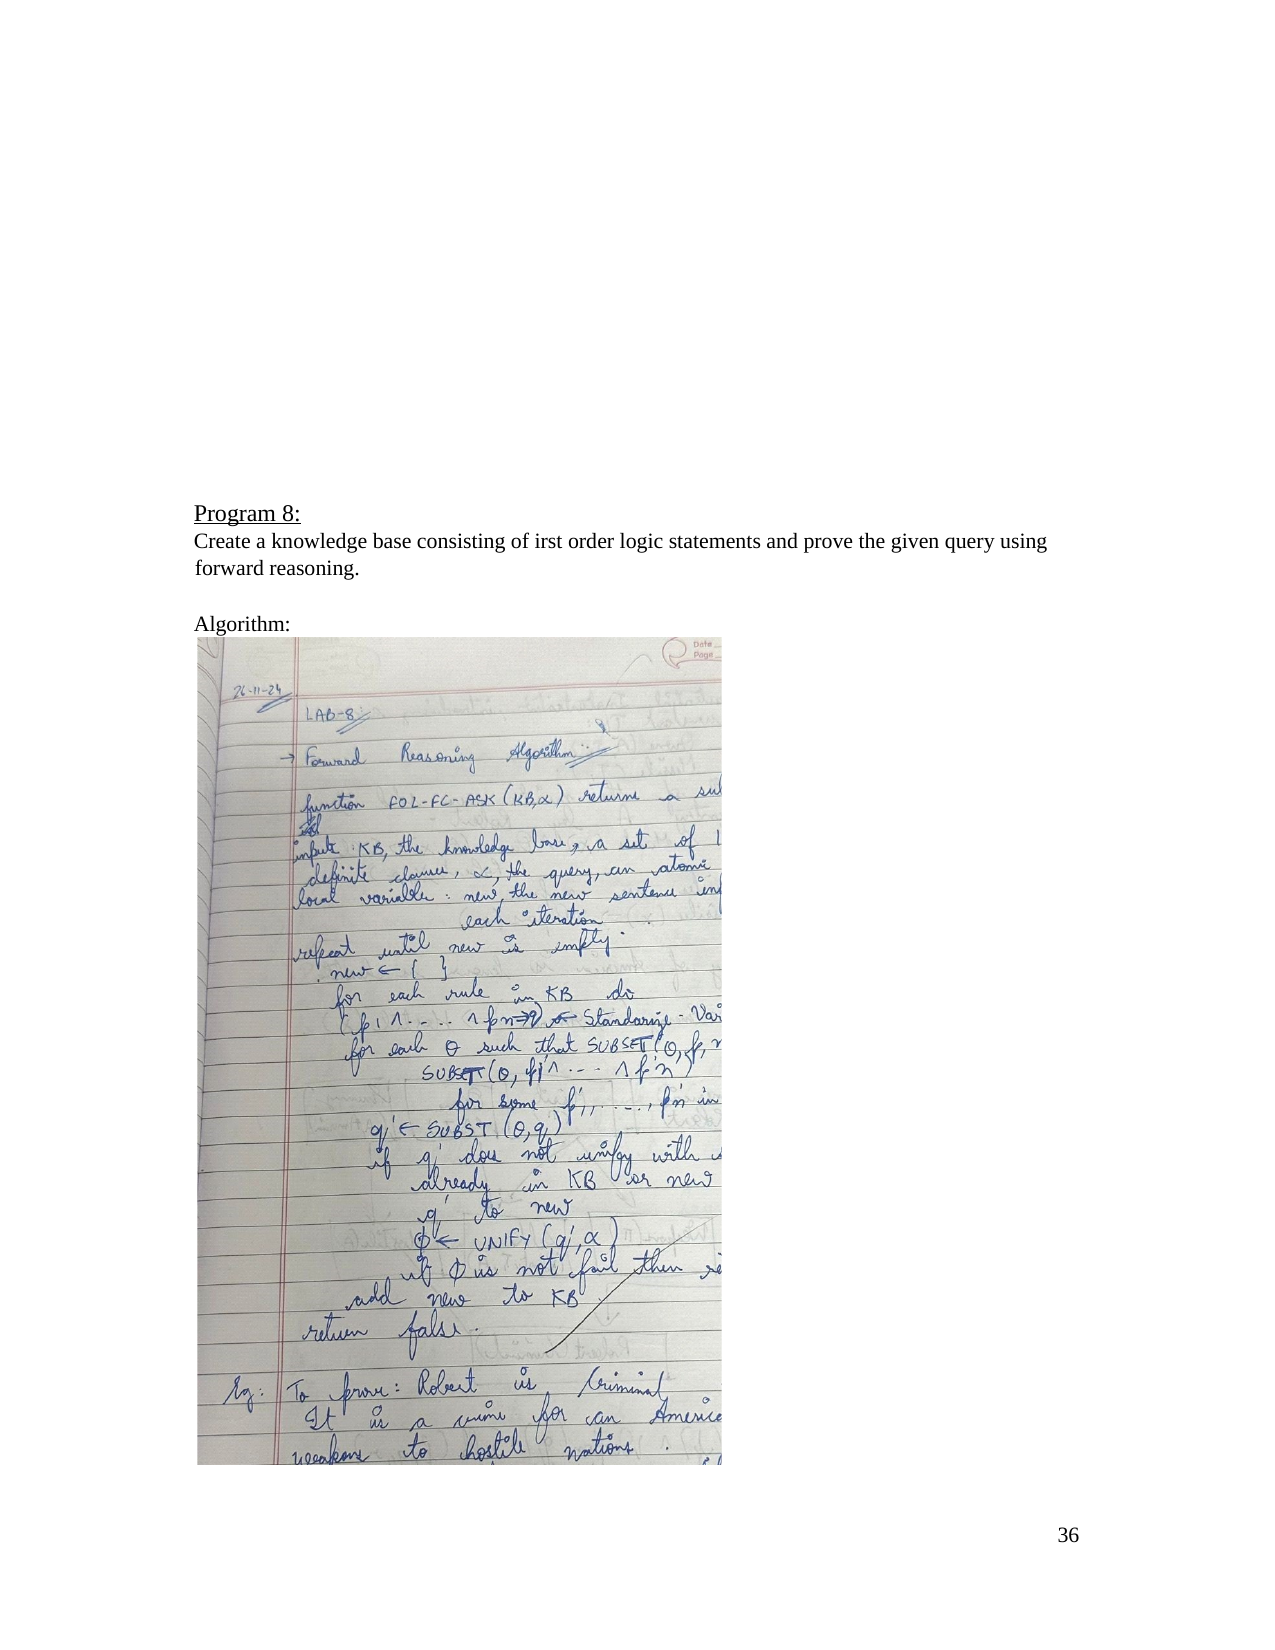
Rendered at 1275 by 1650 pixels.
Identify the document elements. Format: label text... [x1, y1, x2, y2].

text Create a knowledge base consisting of irst order logic statements and prove the given query using forward reasoning. [193, 528, 1076, 580]
picture [197, 637, 722, 1465]
text Algorithm: [193, 611, 1076, 636]
text Program 8: [193, 498, 1076, 526]
